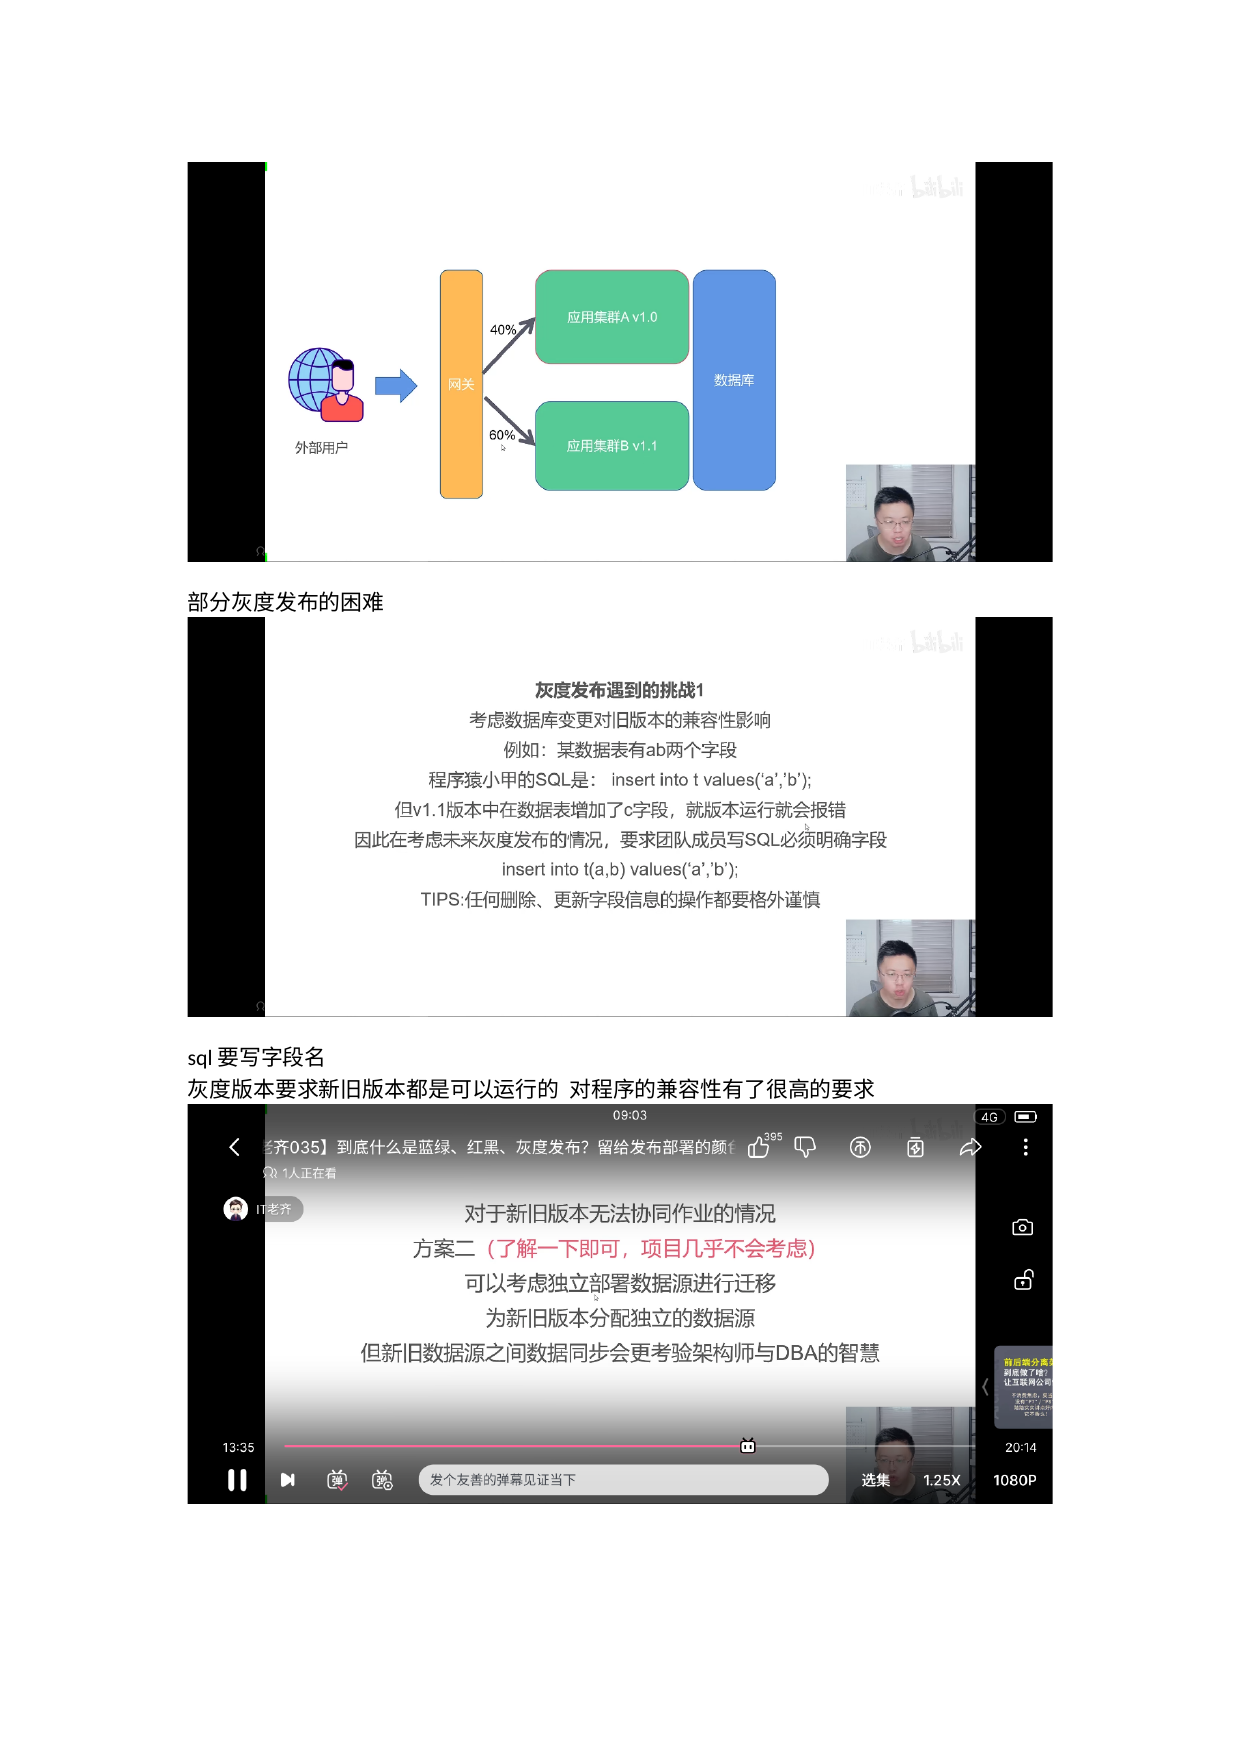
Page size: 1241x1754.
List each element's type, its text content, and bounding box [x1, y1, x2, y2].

picture [187, 162, 1053, 562]
text 部分灰度发布的困难 [187, 584, 1053, 617]
picture [187, 1104, 1053, 1504]
picture [187, 617, 1053, 1017]
text sql要写字段名 [187, 1039, 1053, 1072]
text 灰度版本要求新旧版本都是可以运行的 对程序的兼容性有了很高的要求 [187, 1072, 1053, 1104]
